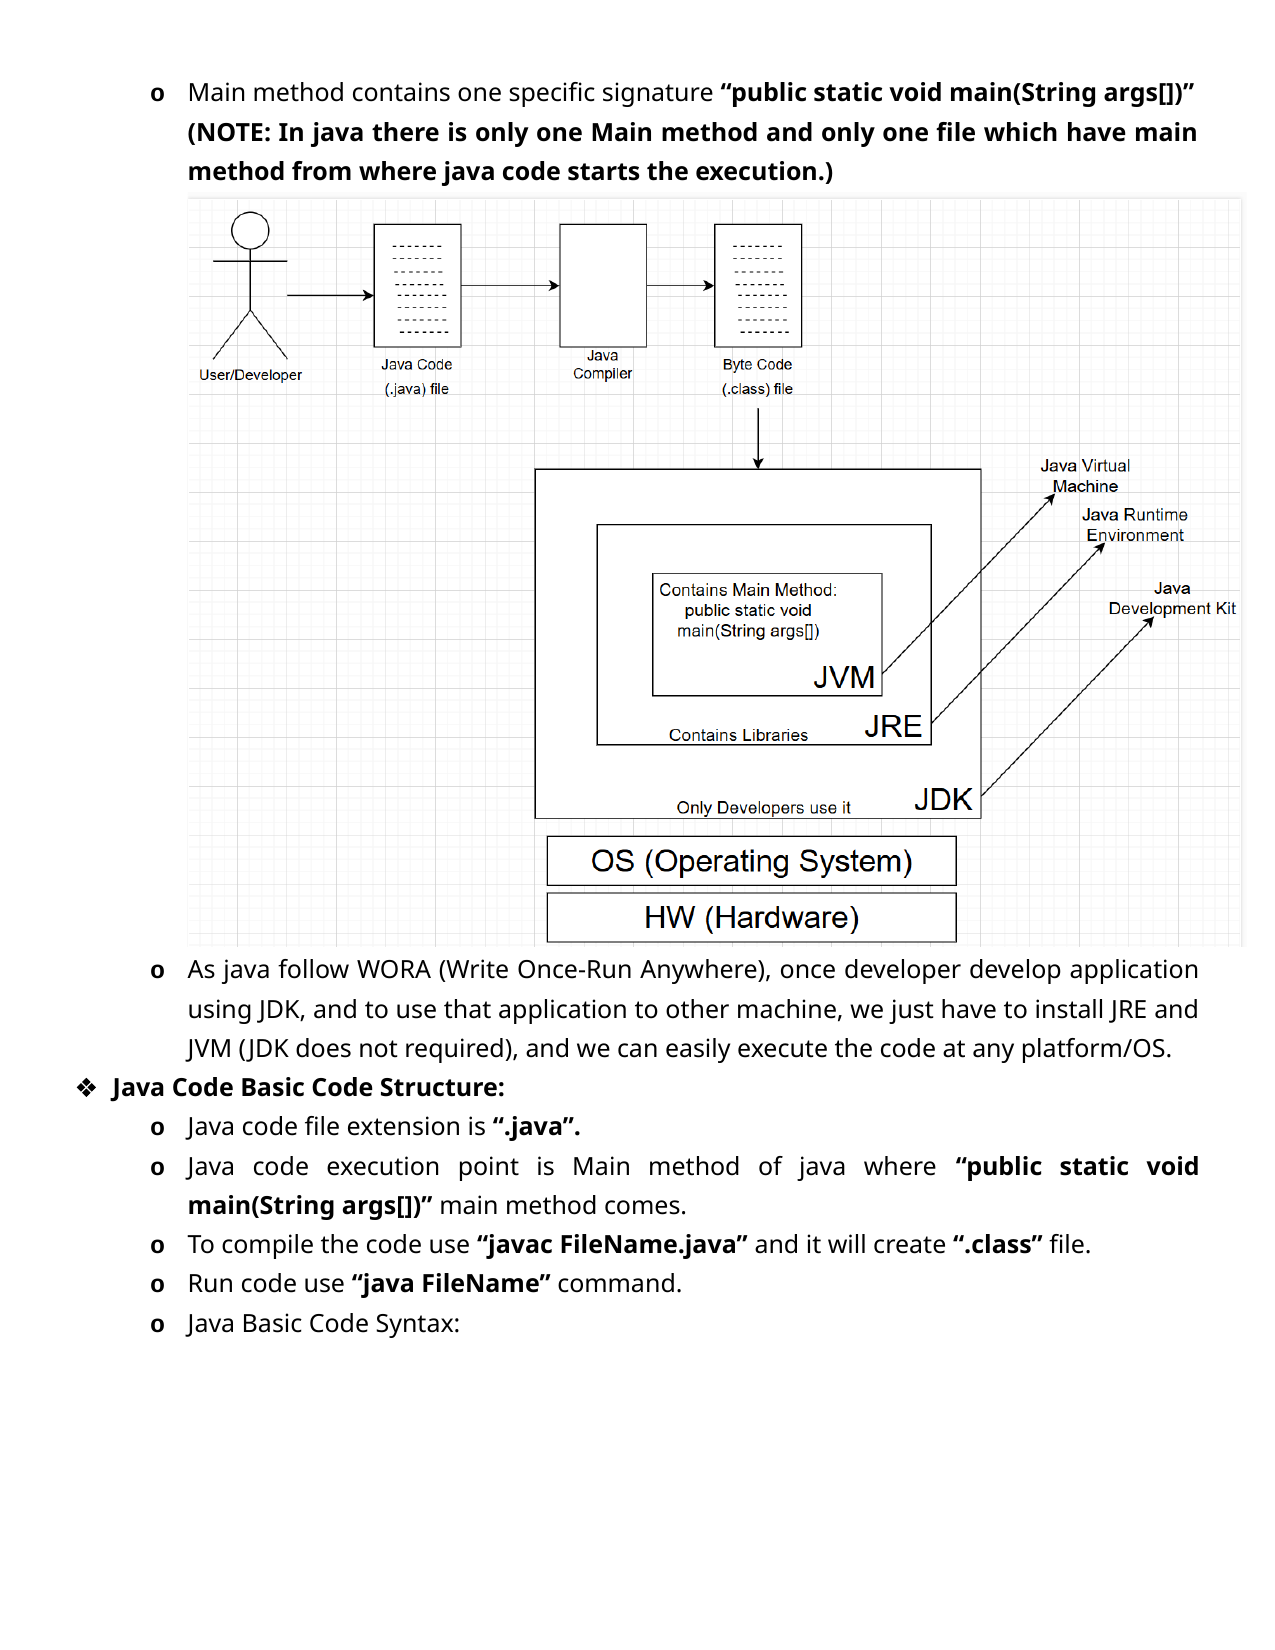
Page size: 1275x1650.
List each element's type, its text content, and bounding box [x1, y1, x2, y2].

list As java follow WORA (Write Once-Run Anywhere), once developer develop application using JDK, and to use that application to other machine, we just have to install JRE and JVM (JDK does not required), and we can easily execute the code at any platform/OS. [150, 952, 1200, 1064]
list (NOTE: In java there is only one Main method and only one file which have main method from where java code starts the execution.) [187, 114, 1200, 188]
list To compile the code use “javac FileName.java” and it will create “.class” file. [150, 1227, 1200, 1261]
list Java Basic Code Syntax: [150, 1306, 1200, 1340]
list Java code execution point is Main method of java where “public static void main(String args[])” main method comes. [150, 1148, 1200, 1222]
list Main method contains one specific signature “public static void main(String args[])” [150, 75, 1200, 109]
list Run code use “java FileName” command. [150, 1266, 1200, 1300]
list Java code file extension is “.java”. [150, 1109, 1200, 1143]
picture [187, 192, 1247, 947]
list Java Code Basic Code Structure: [75, 1070, 1200, 1104]
